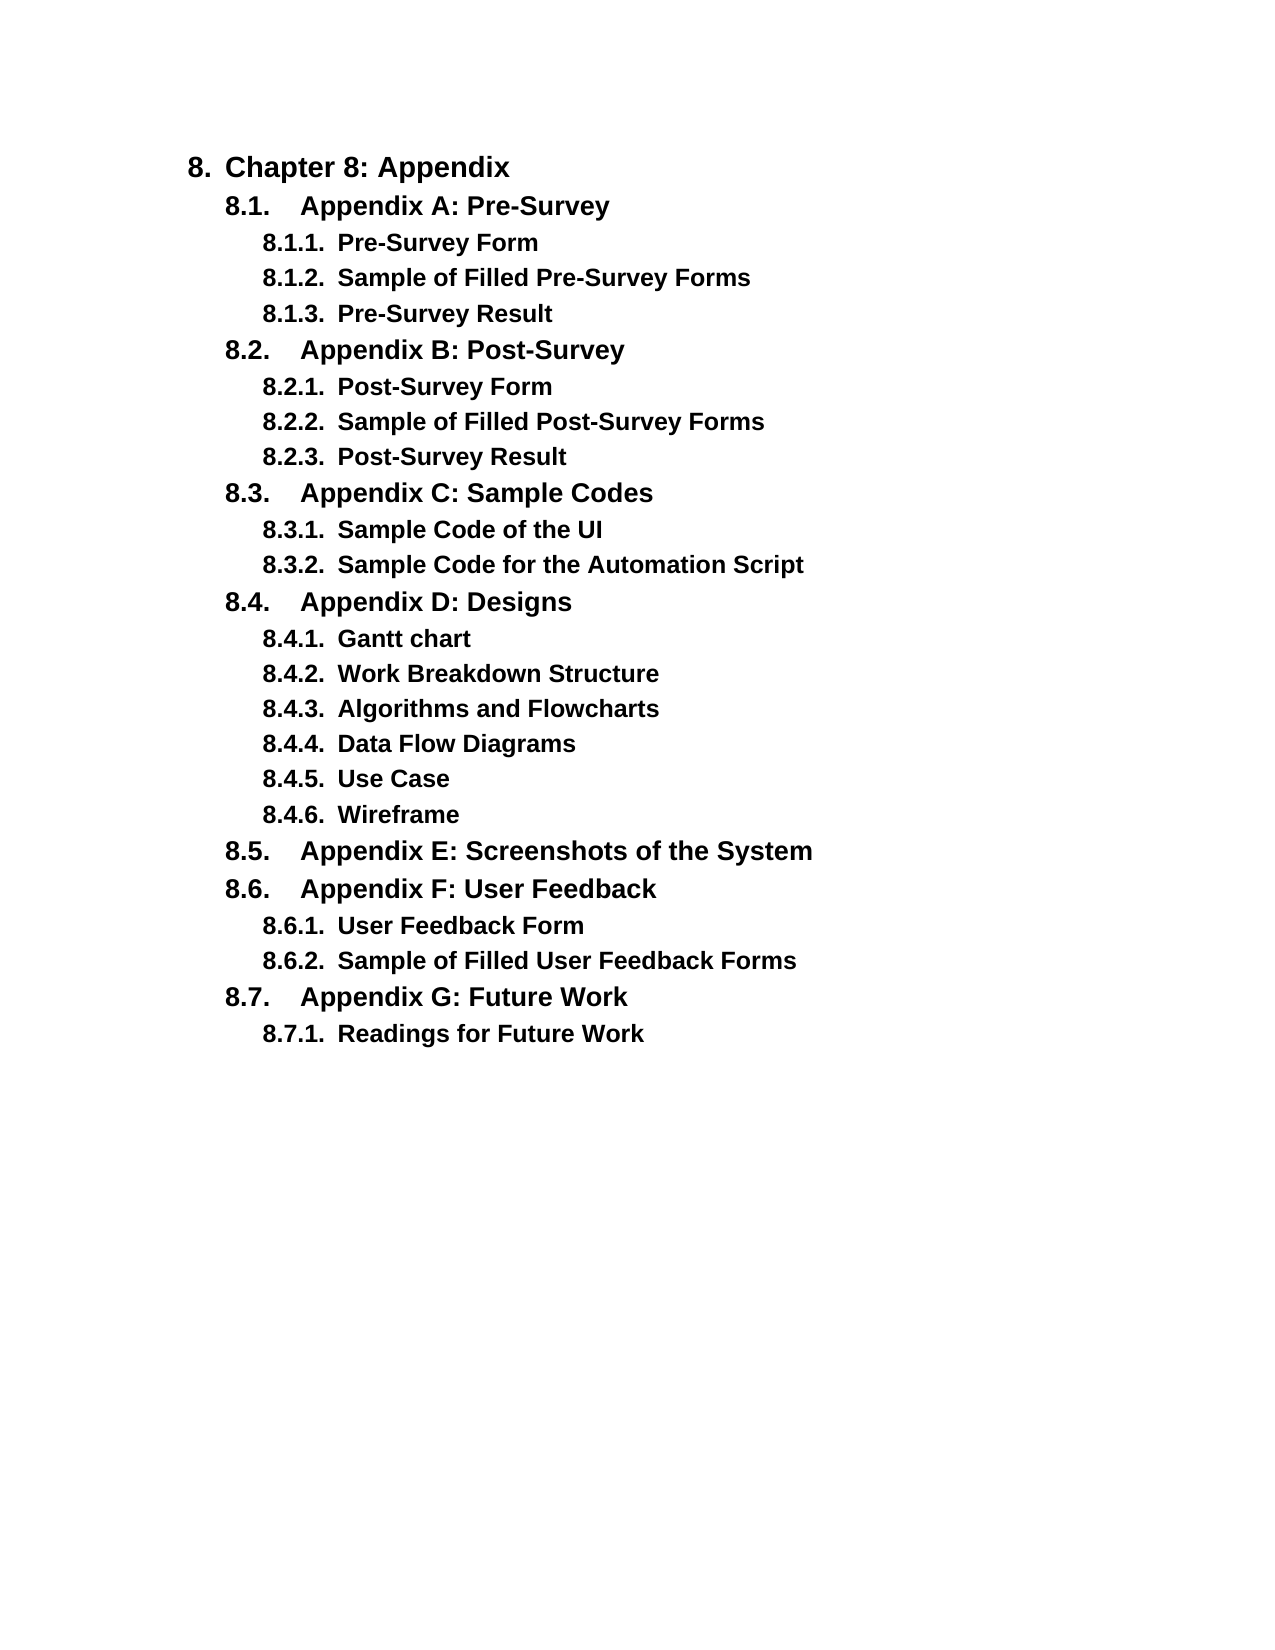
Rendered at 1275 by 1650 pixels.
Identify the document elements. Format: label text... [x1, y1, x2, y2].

subtitle Pre-Survey Result [262, 299, 1125, 327]
subtitle Sample of Filled Post-Survey Forms [262, 407, 1125, 436]
subtitle Appendix F: User Feedback [225, 873, 1125, 904]
subtitle Sample of Filled User Feedback Forms [262, 946, 1125, 975]
subtitle Chapter 8: Appendix [187, 150, 1125, 183]
subtitle Sample Code of the UI [262, 515, 1125, 544]
subtitle Data Flow Diagrams [262, 729, 1125, 758]
subtitle Sample Code for the Automation Script [262, 551, 1125, 579]
subtitle Readings for Future Work [262, 1019, 1125, 1048]
subtitle Pre-Survey Form [262, 228, 1125, 257]
subtitle Algorithms and Flowcharts [262, 694, 1125, 723]
subtitle Appendix A: Pre-Survey [225, 190, 1125, 222]
subtitle User Feedback Form [262, 911, 1125, 939]
subtitle Appendix D: Designs [225, 586, 1125, 617]
subtitle Appendix E: Screenshots of the System [225, 835, 1125, 866]
subtitle Post-Survey Result [262, 442, 1125, 471]
subtitle Appendix B: Post-Survey [225, 334, 1125, 365]
subtitle Appendix C: Sample Codes [225, 477, 1125, 509]
subtitle Post-Survey Form [262, 372, 1125, 401]
subtitle Wireframe [262, 800, 1125, 828]
subtitle Appendix G: Future Work [225, 981, 1125, 1012]
subtitle Sample of Filled Pre-Survey Forms [262, 263, 1125, 292]
subtitle Work Breakdown Structure [262, 659, 1125, 688]
subtitle Use Case [262, 764, 1125, 793]
subtitle Gantt chart [262, 624, 1125, 652]
